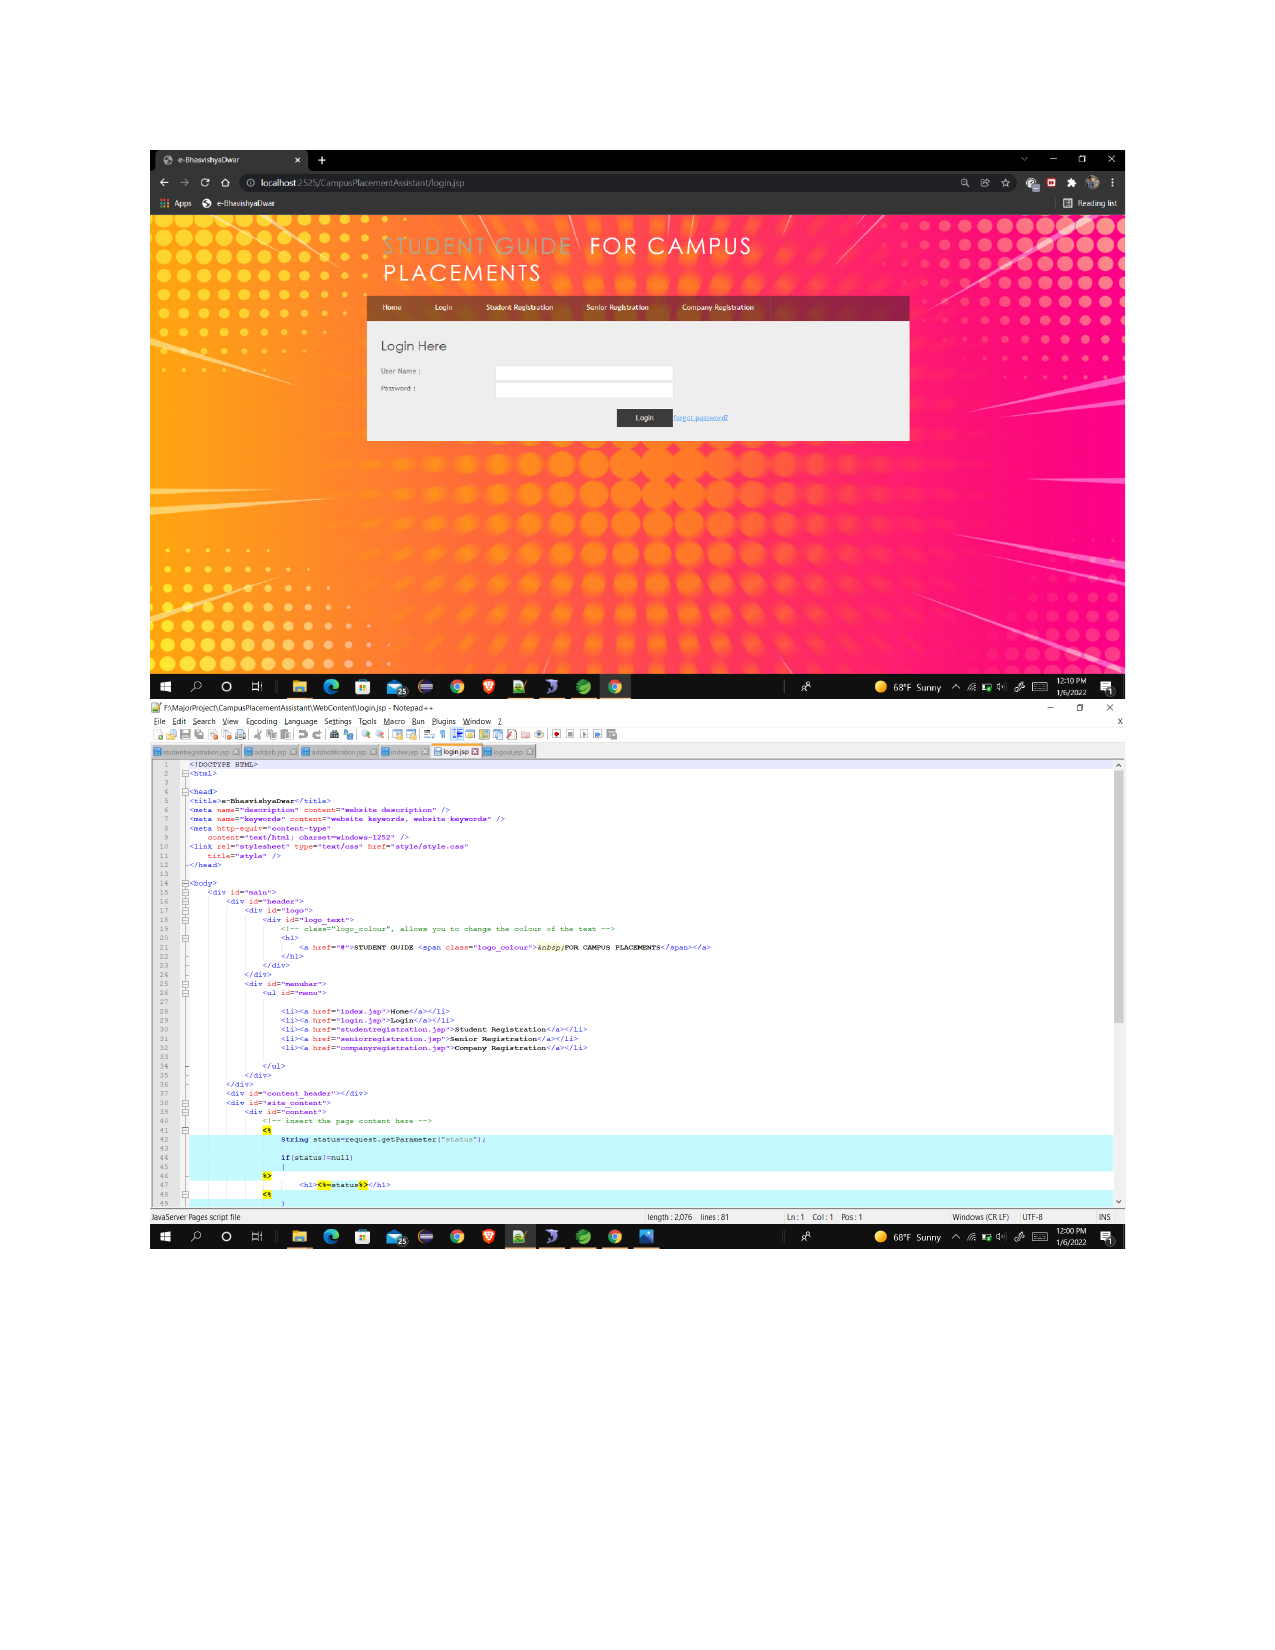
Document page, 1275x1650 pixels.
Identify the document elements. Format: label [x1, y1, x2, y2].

picture [150, 700, 1125, 1249]
picture [150, 150, 1125, 699]
